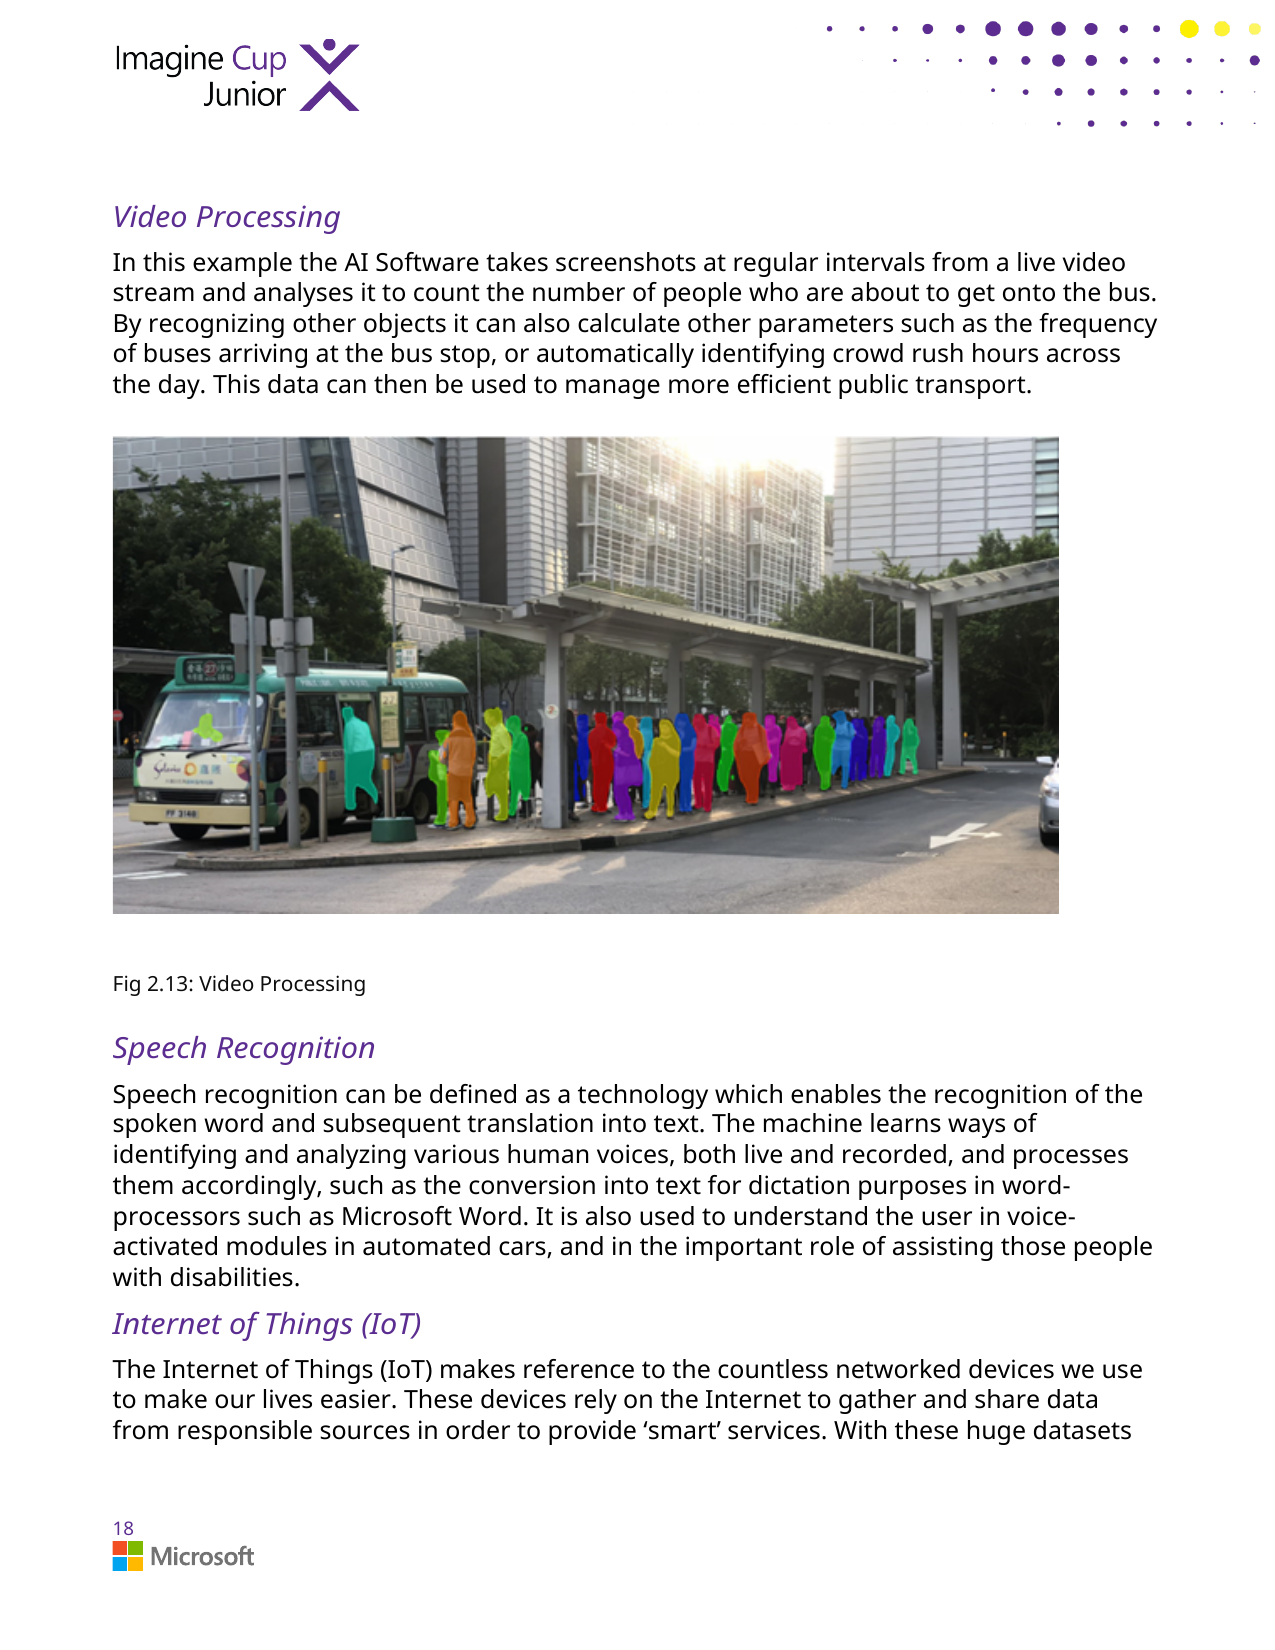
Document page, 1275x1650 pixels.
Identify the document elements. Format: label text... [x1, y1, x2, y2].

text Fig 2.13: Video Processing [112, 969, 1162, 998]
subtitle Internet of Things (IoT) [112, 1306, 1162, 1342]
text Speech recognition can be defined as a technology which enables the recognition of the spoken word and subsequent translation into text. The machine learns ways of identifying and analyzing various human voices, both live and recorded, and processes them accordingly, such as the conversion into text for dictation purposes in word-processors such as Microsoft Word. It is also used to understand the user in voice-activated modules in automated cars, and in the important role of assisting those people with disabilities. [112, 1079, 1162, 1294]
picture [116, 12, 1275, 142]
subtitle Video Processing [112, 199, 1162, 235]
subtitle Speech Recognition [112, 1031, 1162, 1066]
picture [112, 435, 1059, 914]
text In this example the AI Software takes screenshots at regular intervals from a live video stream and analyses it to count the number of people who are about to get onto the bus. By recognizing other objects it can also calculate other parameters such as the frequency of buses arriving at the bus stop, or automatically identifying crowd rush hours across the day. This data can then be used to manage more efficient public transport. [112, 247, 1162, 401]
